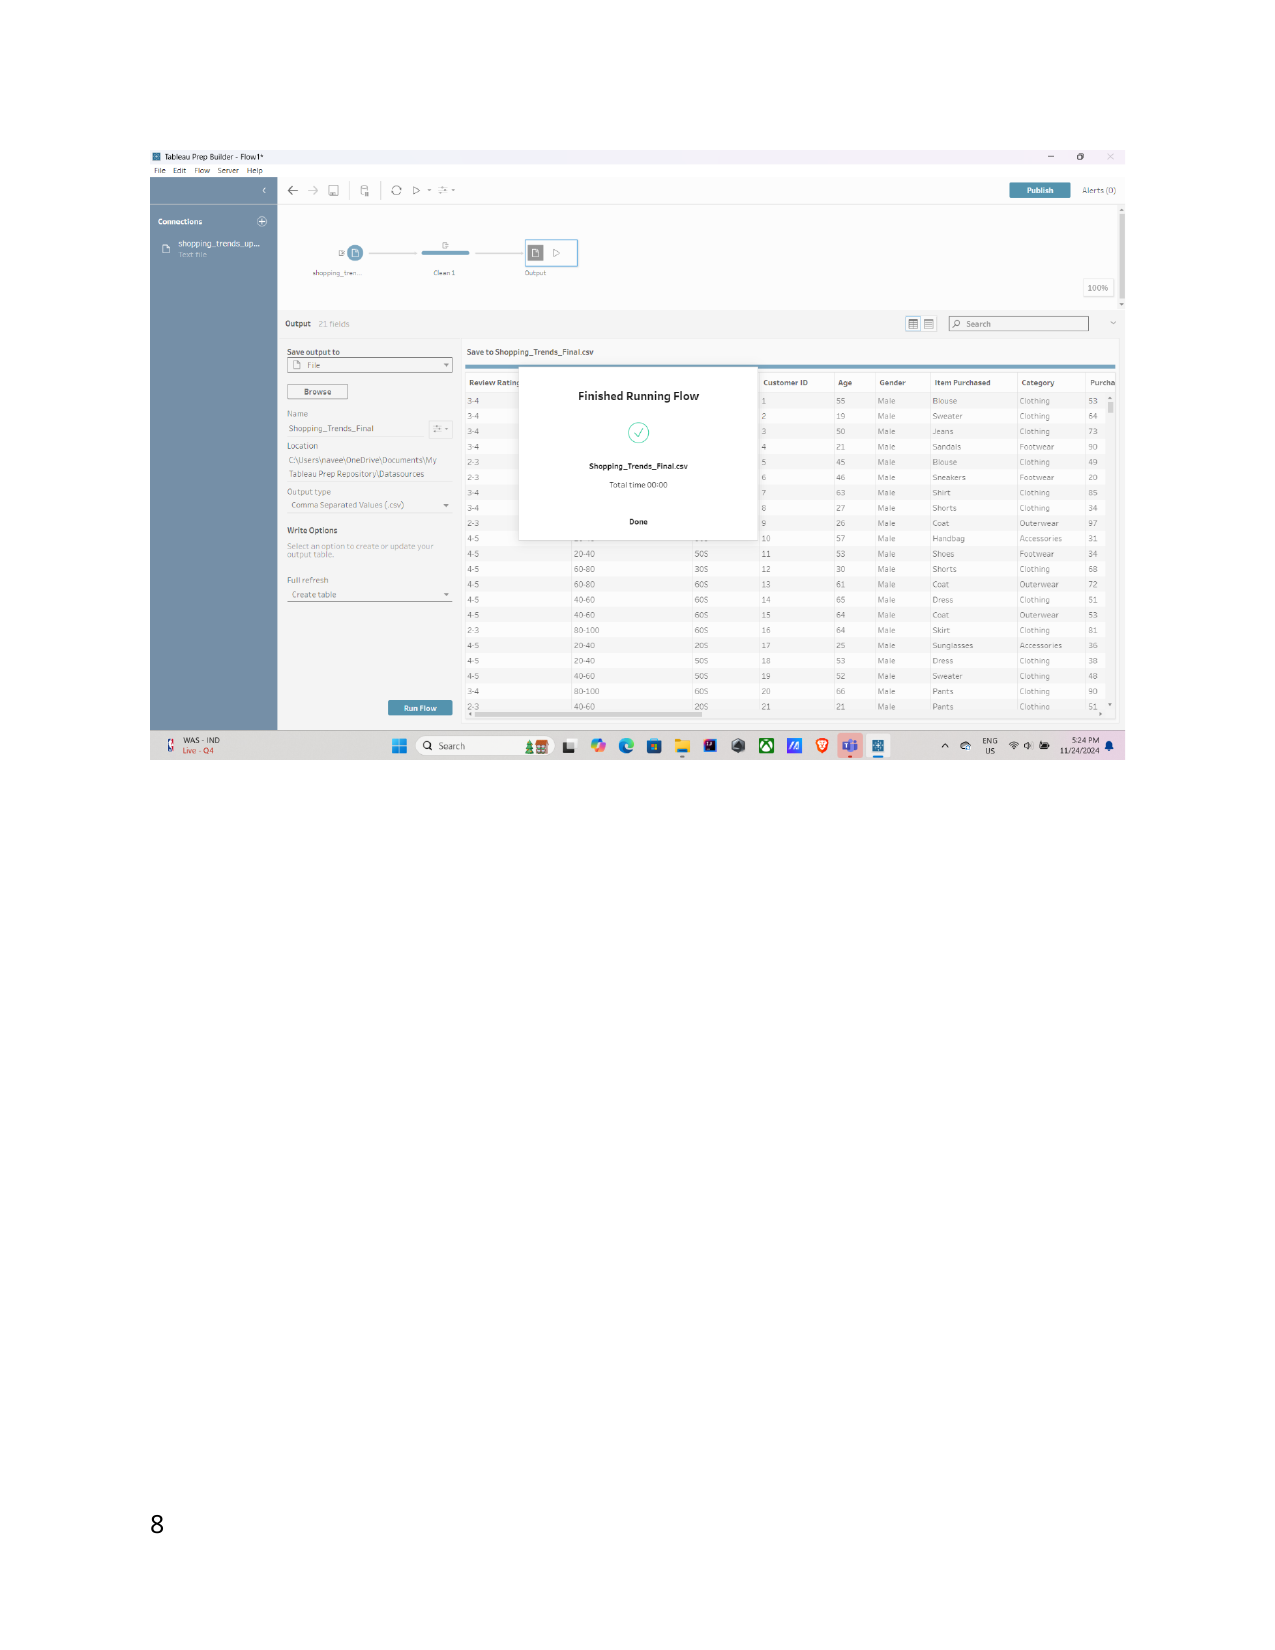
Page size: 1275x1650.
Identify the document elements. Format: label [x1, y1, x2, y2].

picture [150, 150, 1125, 760]
